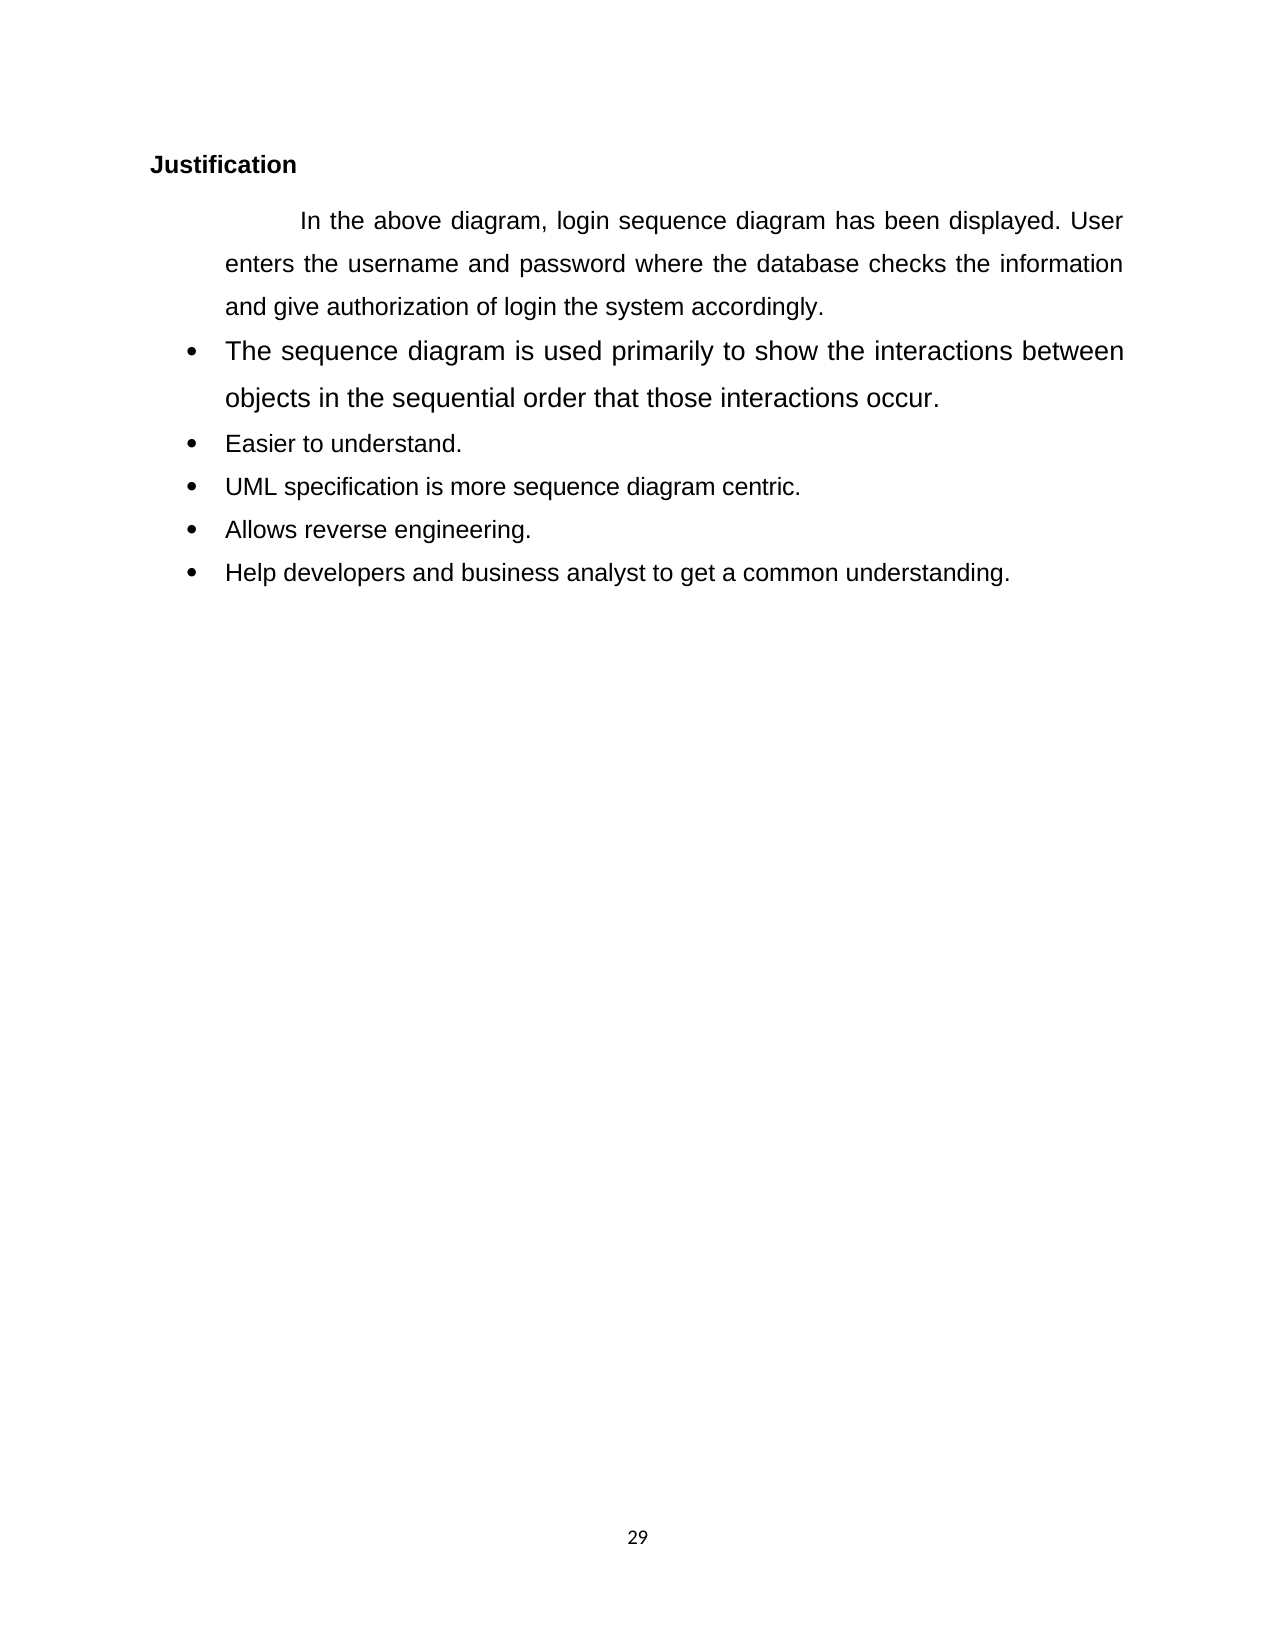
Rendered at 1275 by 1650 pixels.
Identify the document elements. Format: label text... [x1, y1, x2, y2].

list The sequence diagram is used primarily to show the interactions between objects in the sequential order that those interactions occur. [187, 335, 1125, 413]
list Easier to understand. [187, 429, 1125, 458]
list UML specification is more sequence diagram centric. [187, 472, 1125, 501]
list In the above diagram, login sequence diagram has been displayed. User enters the username and password where the database checks the information and give authorization of login the system accordingly. [225, 206, 1125, 321]
text Justification [150, 150, 1125, 179]
list Allows reverse engineering. [187, 515, 1125, 544]
list Help developers and business analyst to get a common understanding. [187, 558, 1125, 587]
